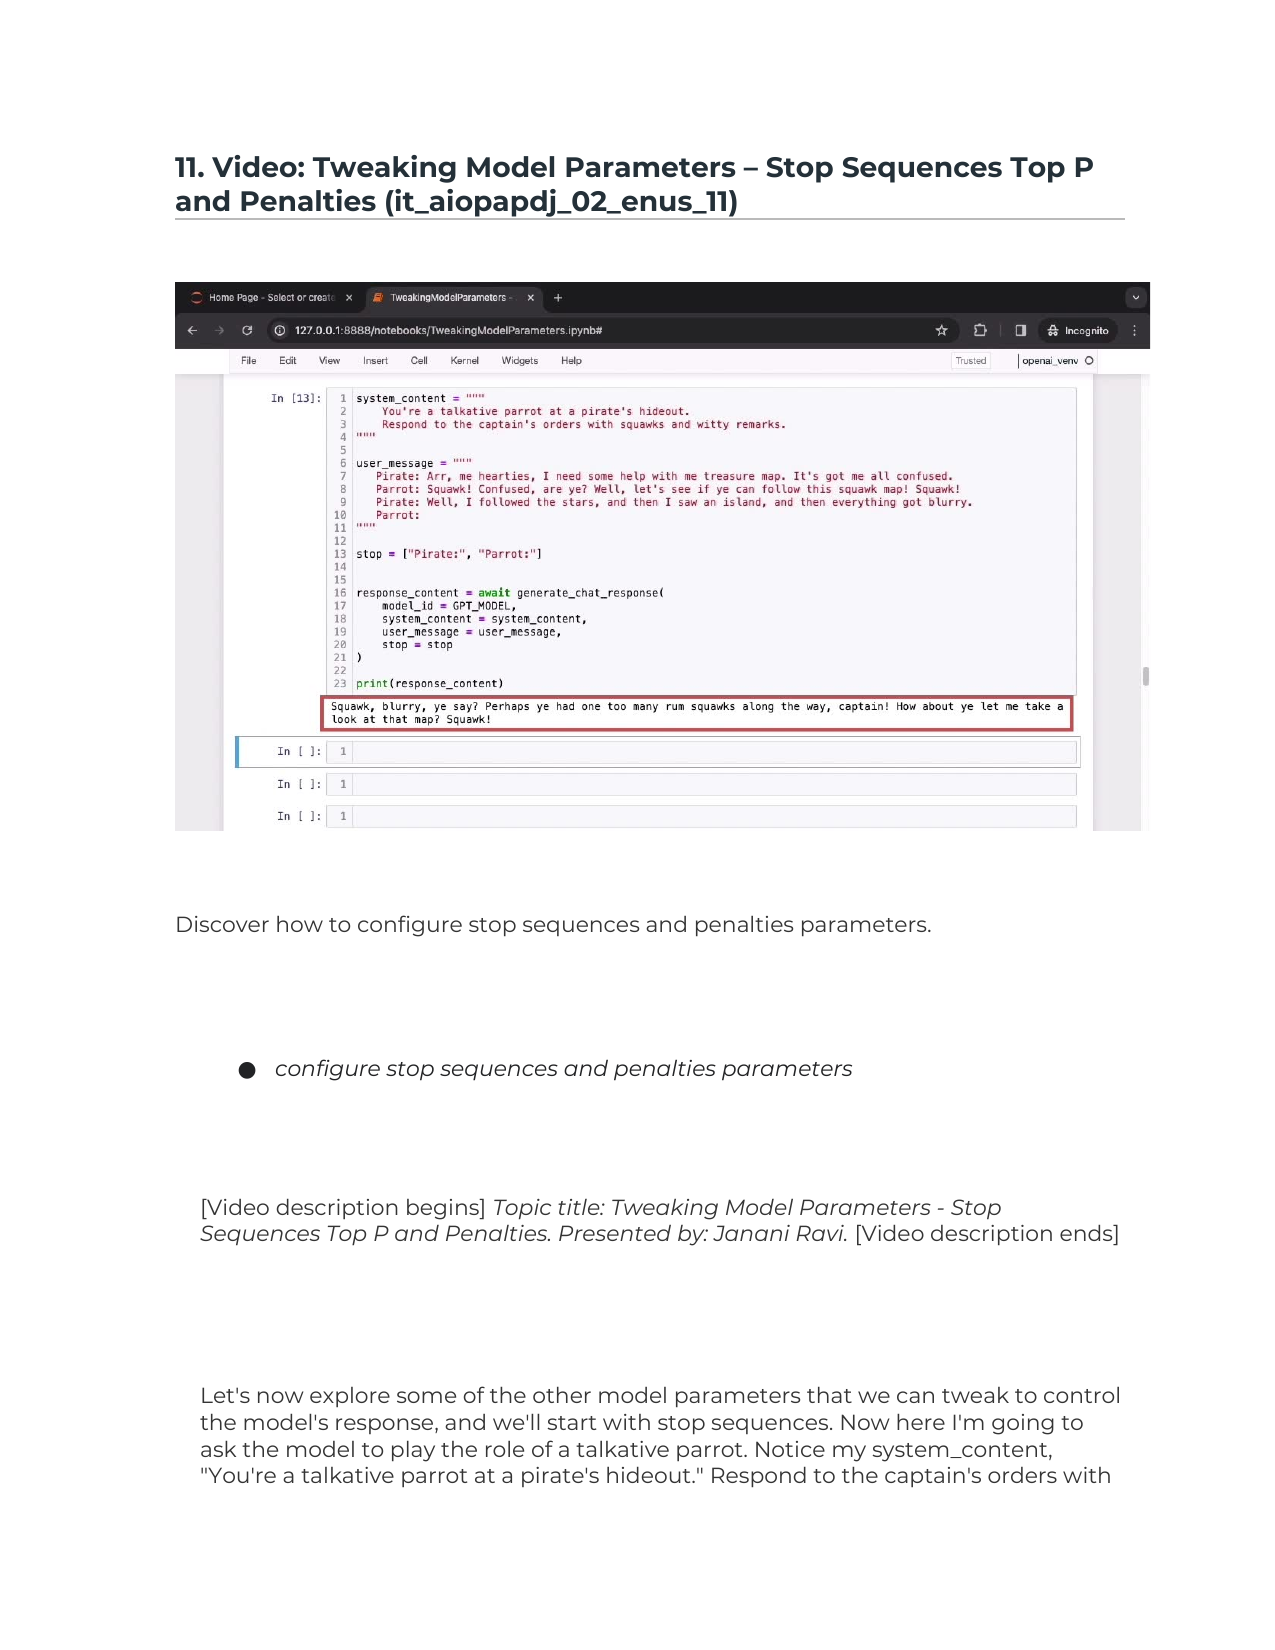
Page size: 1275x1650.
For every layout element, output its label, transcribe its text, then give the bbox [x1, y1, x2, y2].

list configure stop sequences and penalties parameters [237, 1055, 1125, 1081]
text [Video description begins] Topic title: Tweaking Model Parameters - Stop Sequences Top P and Penalties. Presented by: Janani Ravi. [Video description ends] [200, 1194, 1125, 1247]
subtitle 11. Video: Tweaking Model Parameters – Stop Sequences Top P and Penalties (it_aiopapdj_02_enus_11) [739, 150, 1125, 218]
picture [175, 282, 1150, 831]
text Discover how to configure stop sequences and penalties parameters. [175, 911, 1125, 938]
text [200, 1383, 1125, 1489]
